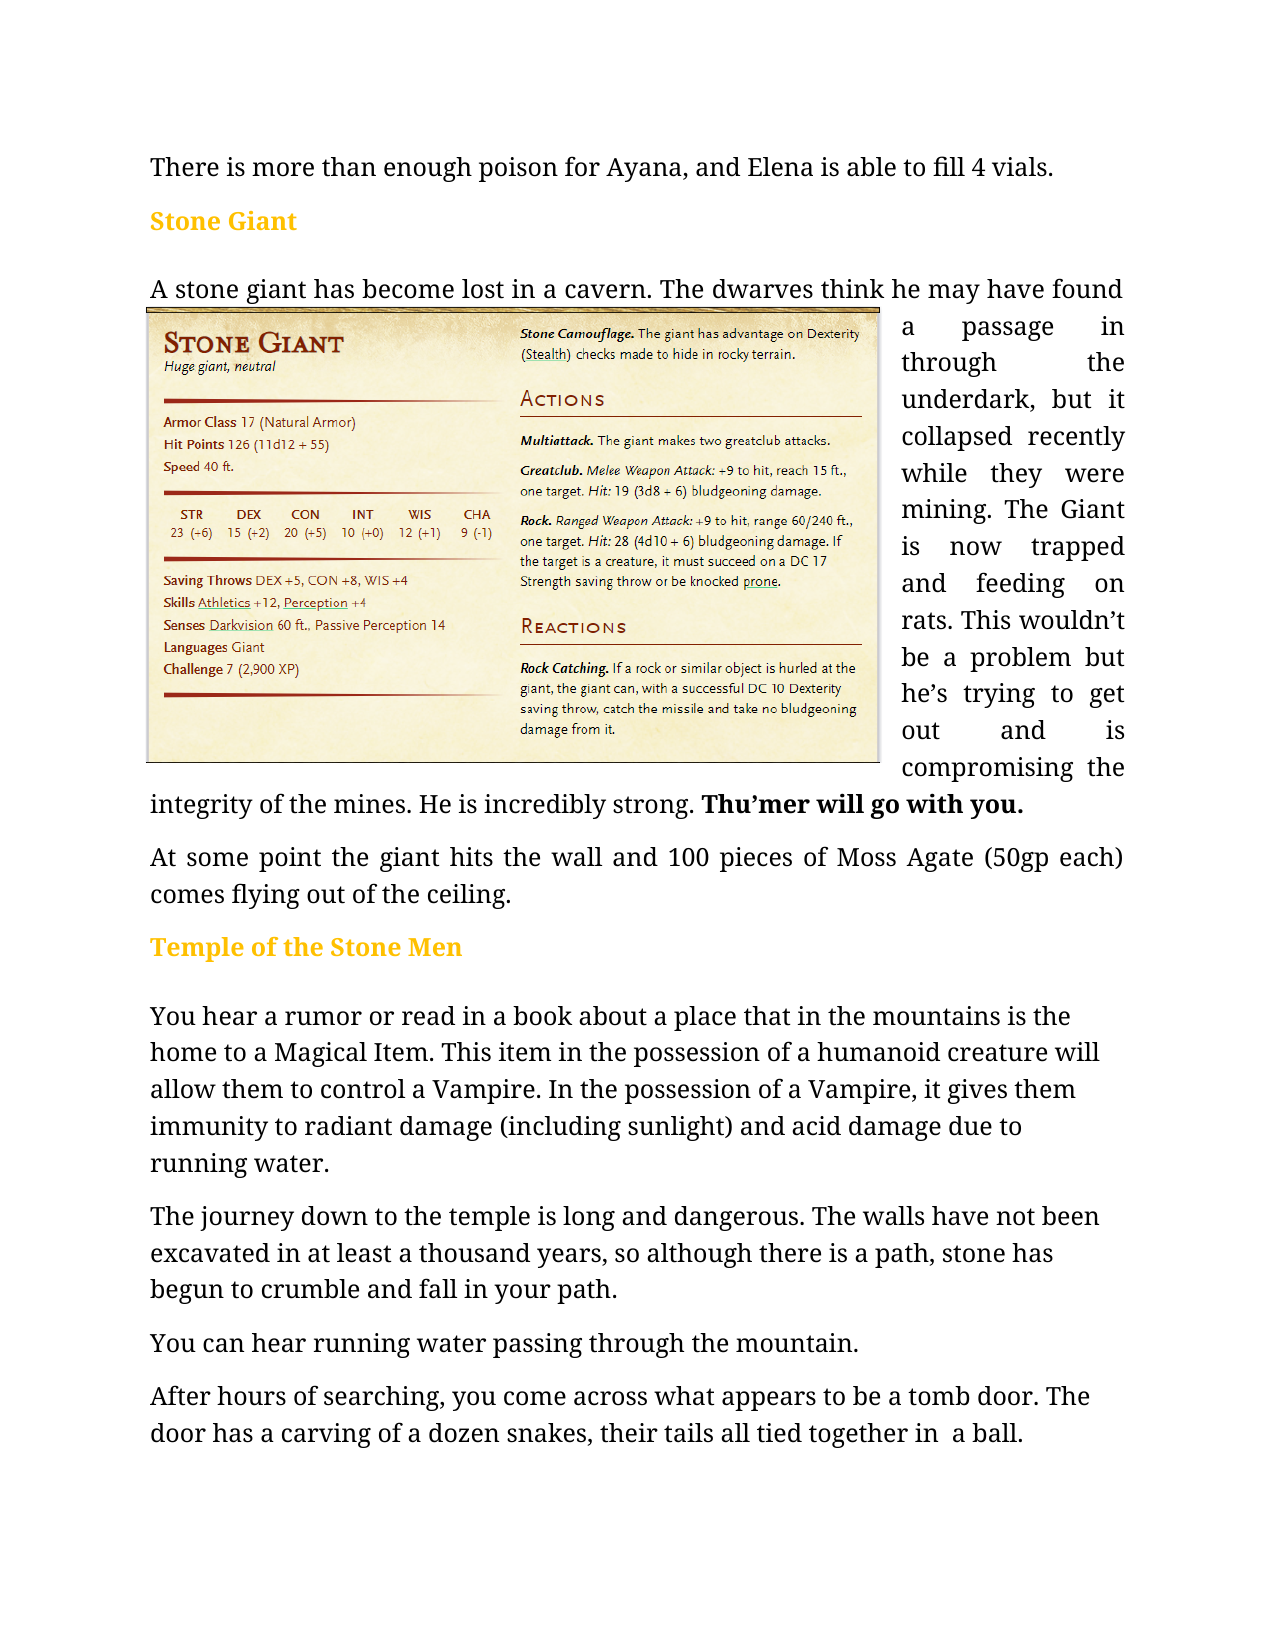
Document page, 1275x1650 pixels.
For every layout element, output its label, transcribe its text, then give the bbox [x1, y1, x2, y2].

subtitle Stone Giant [150, 203, 1125, 237]
text At some point the giant hits the wall and 100 pieces of Moss Agate (50gp each) comes flying out of the ceiling. [150, 840, 1125, 911]
subtitle Temple of the Stone Men [150, 930, 1125, 964]
text You hear a rumor or read in a book about a place that in the mountains is the home to a Magical Item. This item in the possession of a humanoid creature will allow them to control a Vampire. In the possession of a Vampire, it gives them immunity to radiant damage (including sunlight) and acid damage due to running water. [150, 998, 1125, 1179]
text You can hear running water passing through the mountain. [150, 1326, 1125, 1360]
text The journey down to the temple is long and dangerous. The walls have not been excavated in at least a thousand years, so although there is a path, stone has begun to crumble and fall in your path. [150, 1199, 1125, 1306]
text There is more than enough poison for Ayana, and Elena is able to fill 4 vials. [150, 150, 1125, 184]
text After hours of searching, you come across what appears to be a tomb door. The door has a carving of a dozen snakes, their tails all tied together in a ball. [150, 1379, 1125, 1450]
picture [144, 306, 882, 762]
